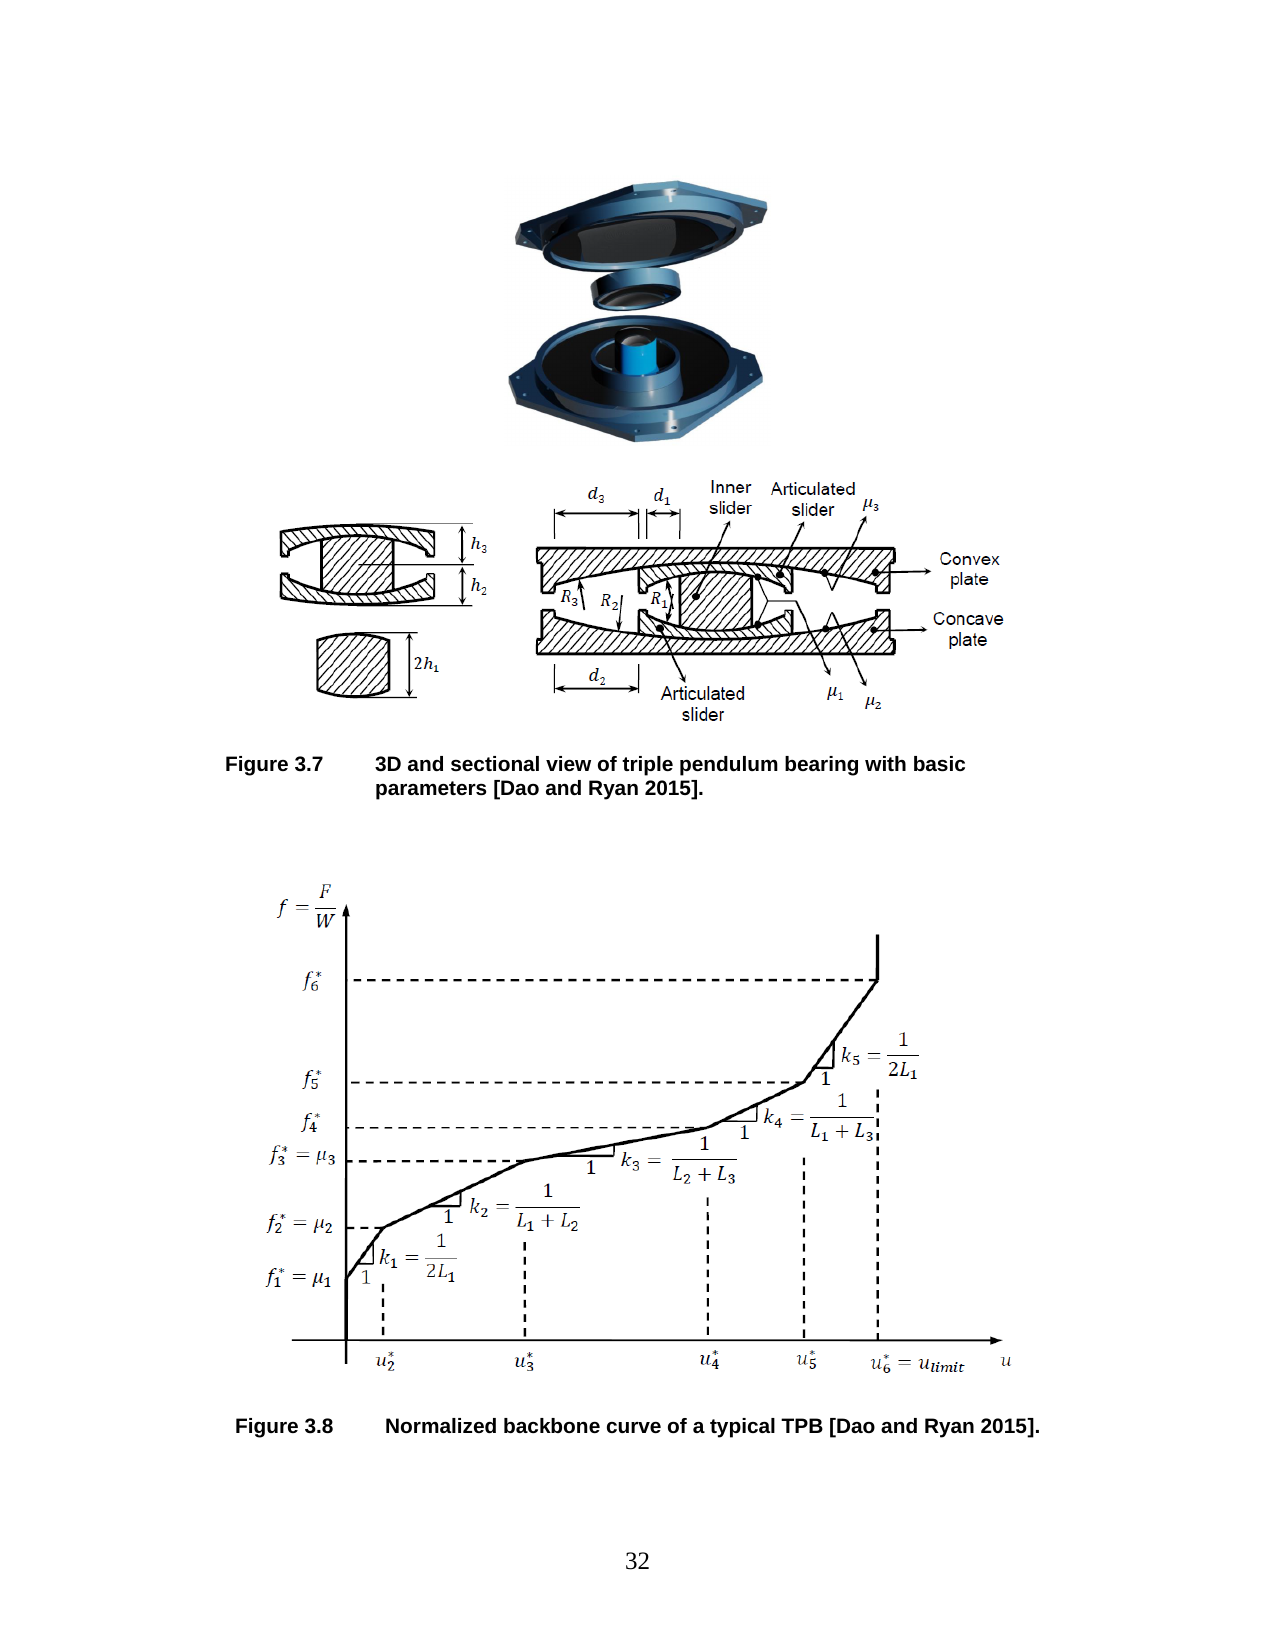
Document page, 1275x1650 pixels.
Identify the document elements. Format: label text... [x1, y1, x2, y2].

picture [261, 878, 1014, 1389]
picture [232, 470, 1043, 740]
text Figure 3.7 3D and sectional view of triple pendulum bearing with basic parameters [Dao and Ryan 2015]. [225, 752, 1050, 800]
text Figure 3.8 Normalized backbone curve of a typical TPB [Dao and Ryan 2015]. [150, 1414, 1125, 1438]
